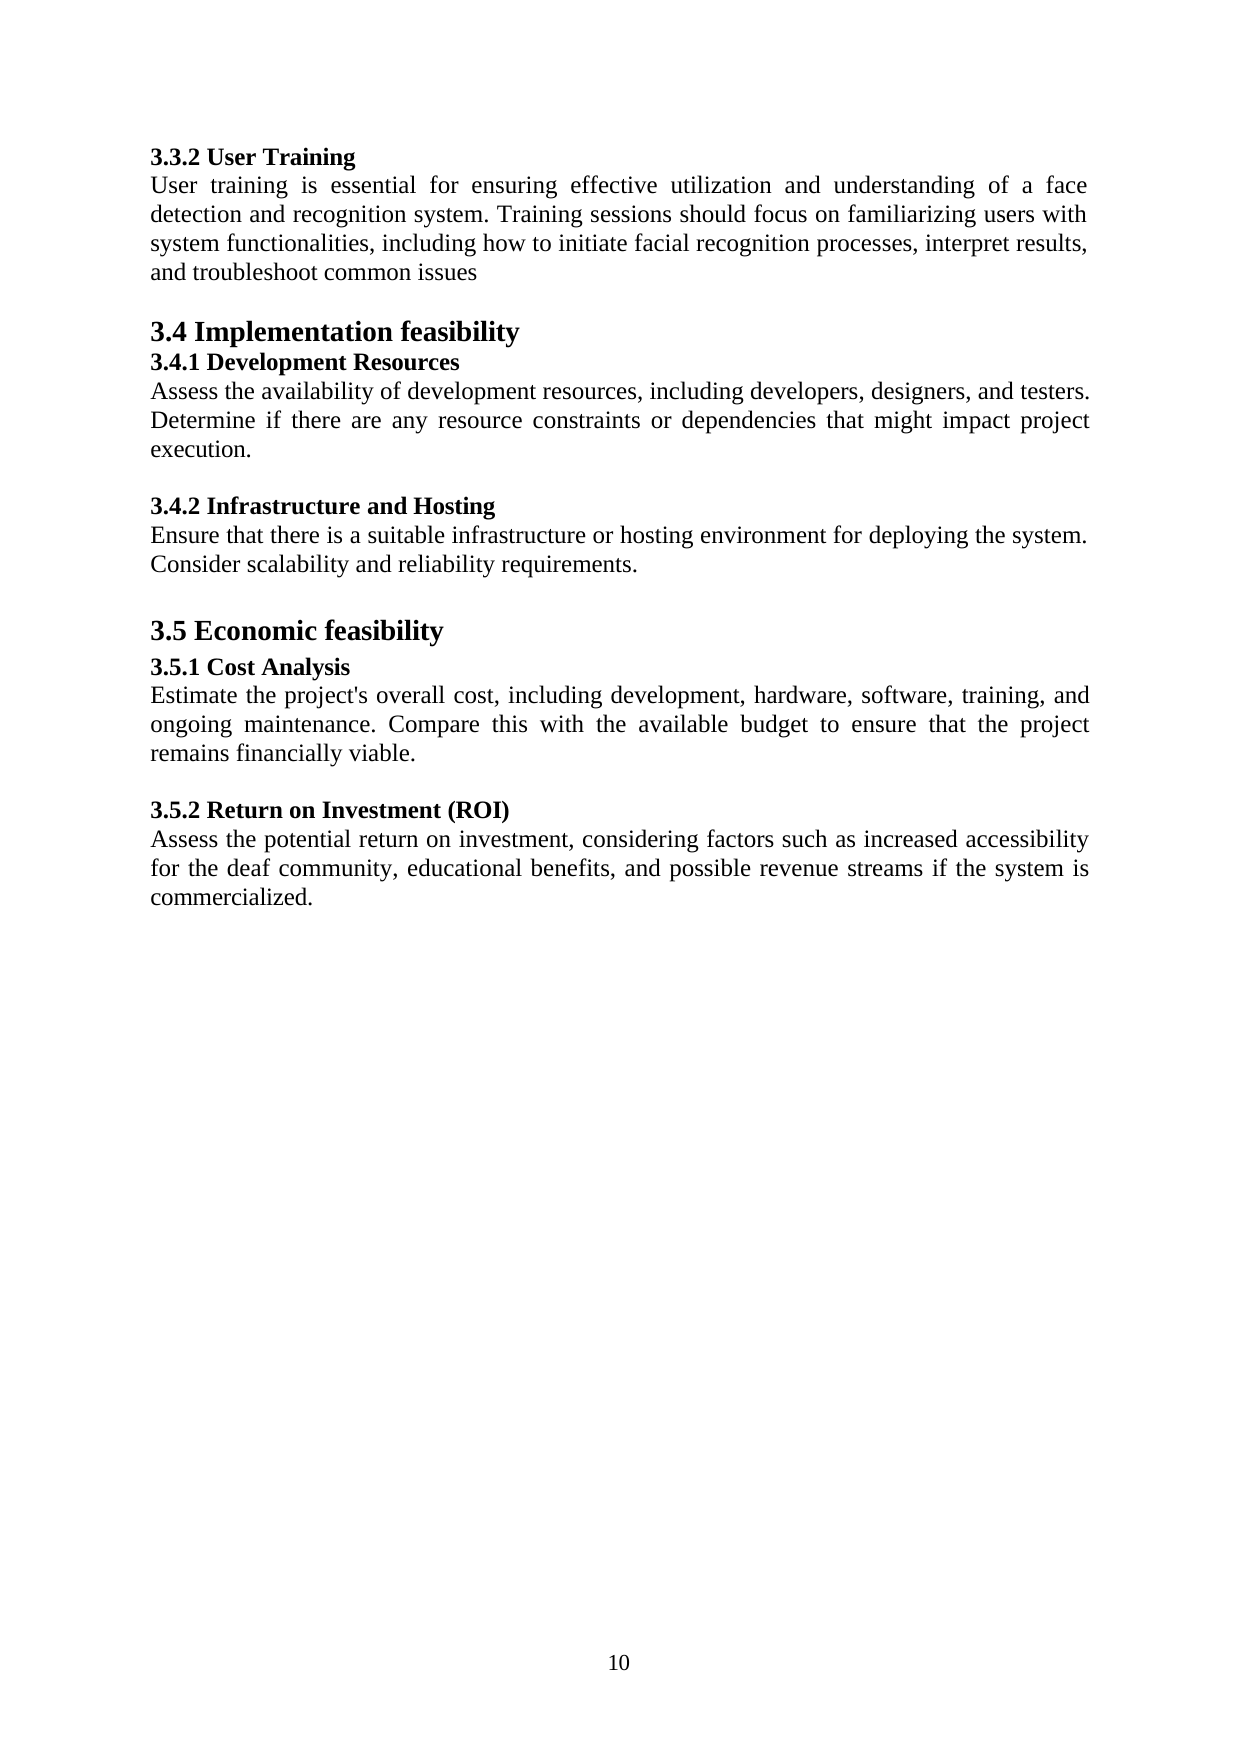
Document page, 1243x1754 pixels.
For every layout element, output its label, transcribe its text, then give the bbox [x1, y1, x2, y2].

subtitle Return on Investment (ROI) [150, 796, 1109, 824]
subtitle User Training [150, 142, 1109, 170]
text Assess the potential return on investment, considering factors such as increased accessibility for the deaf community, educational benefits, and possible revenue streams if the system is commercialized. [150, 824, 1090, 911]
text User training is essential for ensuring effective utilization and understanding of a face detection and recognition system. Training sessions should focus on familiarizing users with system functionalities, including how to initiate facial recognition processes, interpret results, and troubleshoot common issues [150, 170, 1088, 285]
subtitle Economic feasibility [150, 613, 1109, 647]
subtitle Cost Analysis [150, 652, 1109, 681]
text Assess the availability of development resources, including developers, designers, and testers. Determine if there are any resource constraints or dependencies that might impact project execution. [150, 376, 1091, 463]
subtitle Infrastructure and Hosting [150, 491, 1109, 520]
subtitle Implementation feasibility [150, 314, 1109, 348]
text Ensure that there is a suitable infrastructure or hosting environment for deploying the system. Consider scalability and reliability requirements. [150, 520, 1088, 578]
text Estimate the project's overall cost, including development, hardware, software, training, and ongoing maintenance. Compare this with the available budget to ensure that the project remains financially viable. [150, 681, 1091, 767]
subtitle Development Resources [150, 348, 1109, 376]
